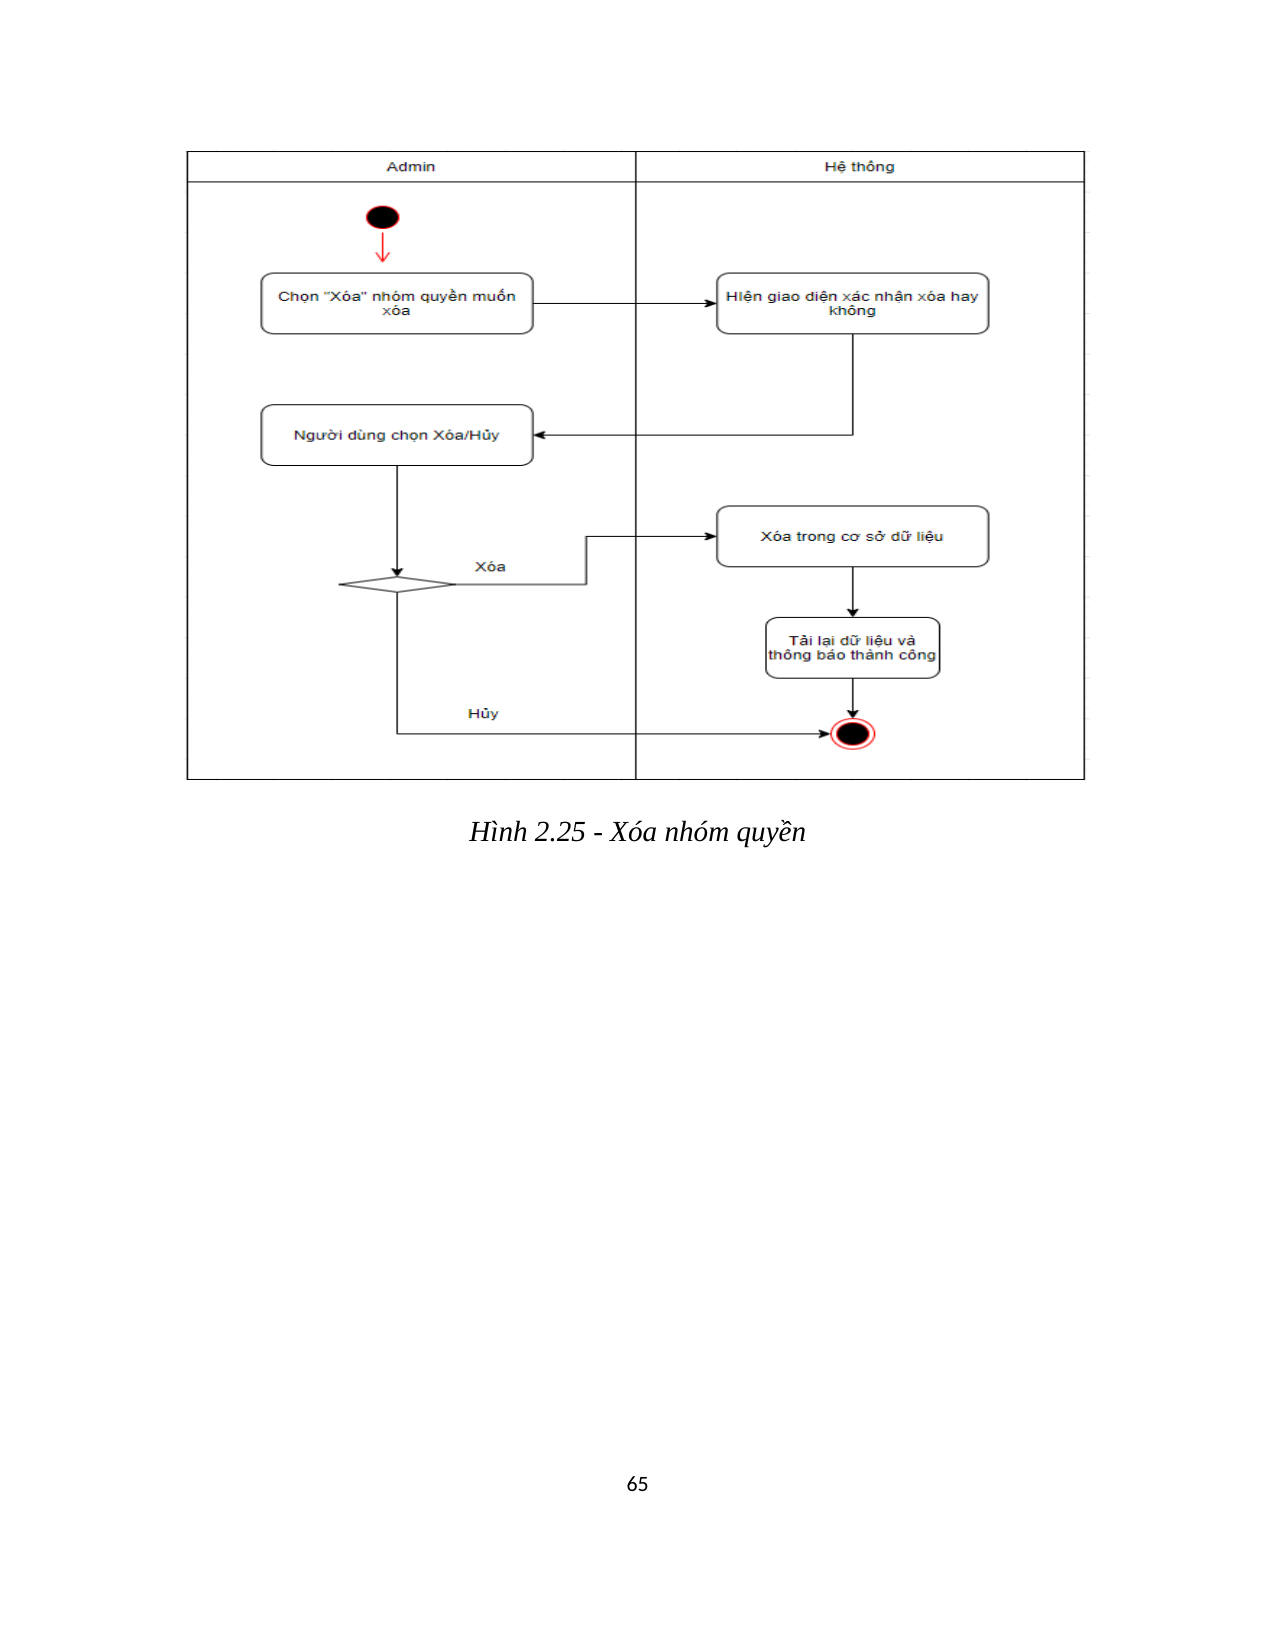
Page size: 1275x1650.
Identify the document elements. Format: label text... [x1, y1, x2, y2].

picture [184, 150, 1090, 781]
text Hình 2.25 - Xóa nhóm quyền [150, 814, 1125, 898]
